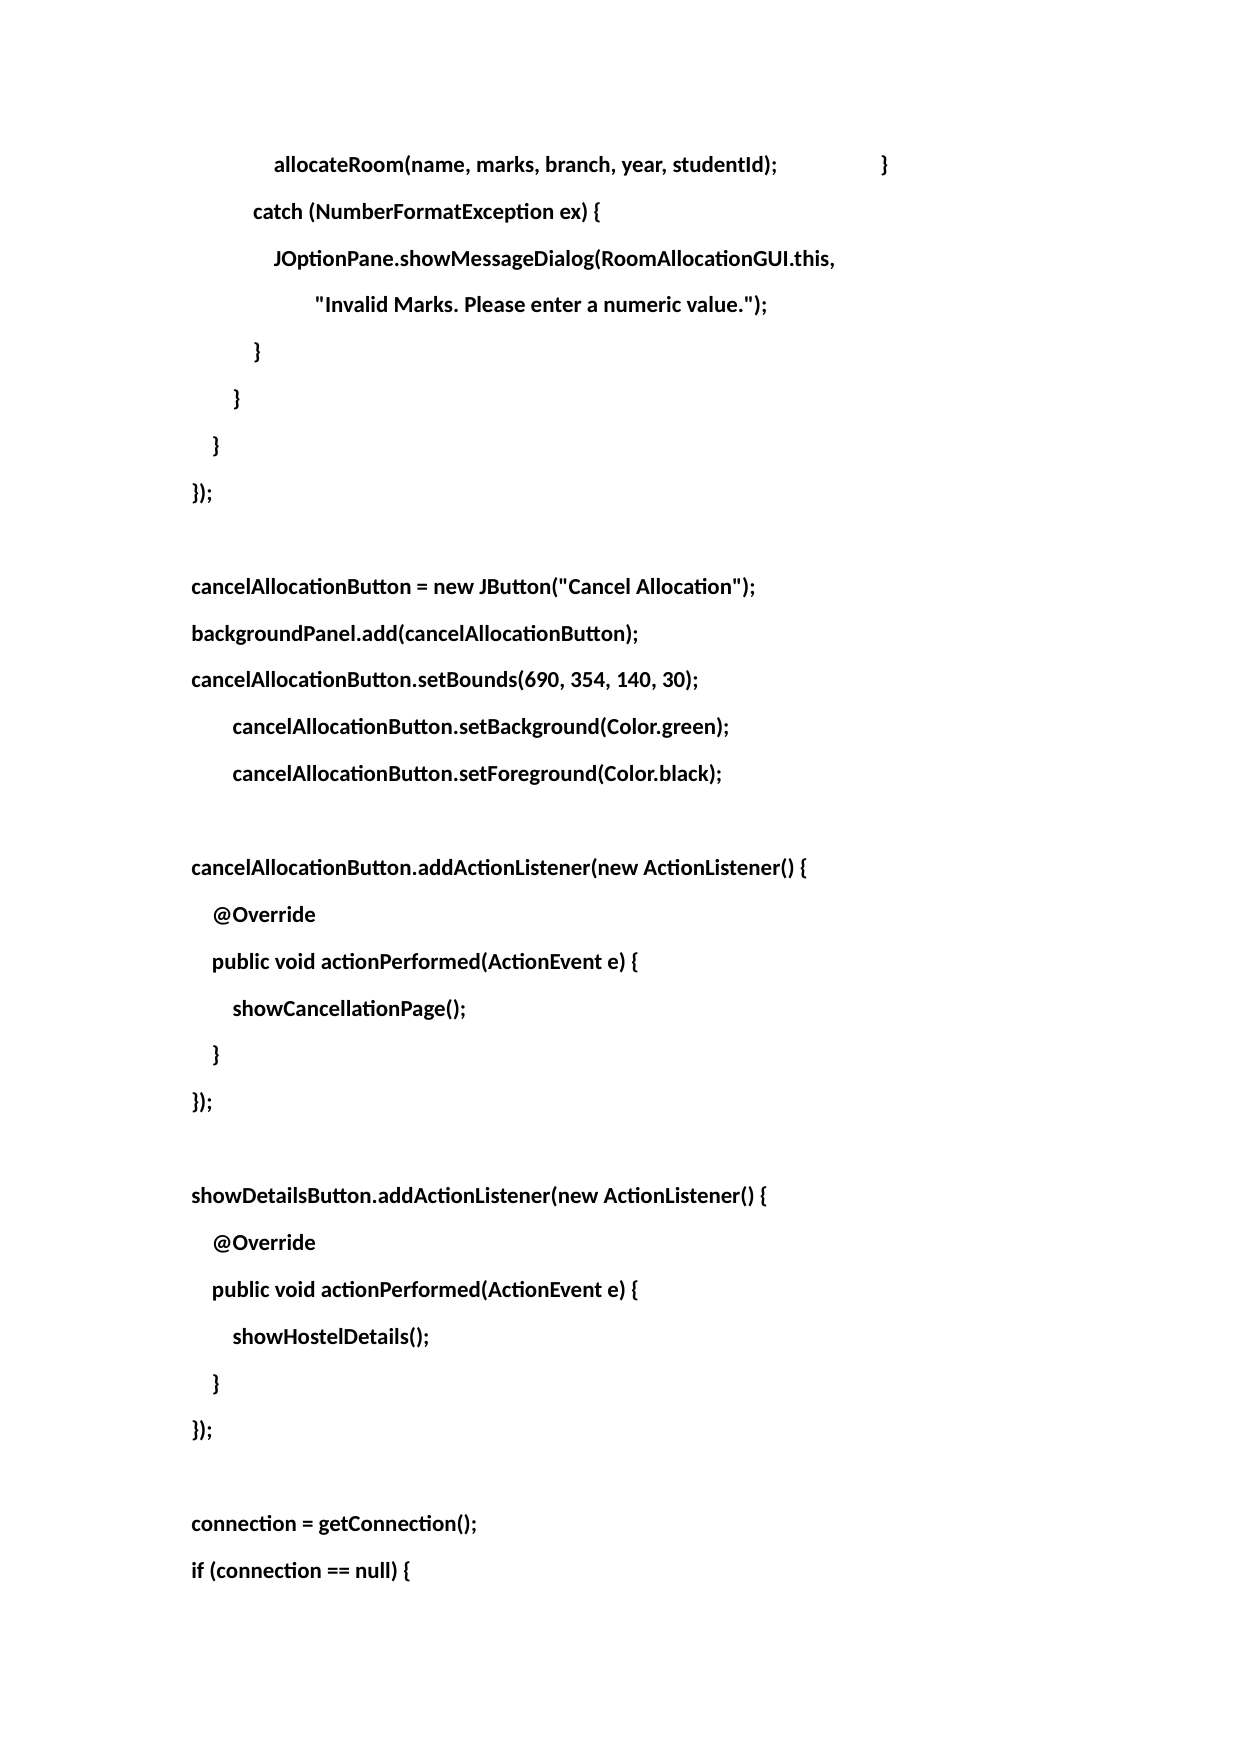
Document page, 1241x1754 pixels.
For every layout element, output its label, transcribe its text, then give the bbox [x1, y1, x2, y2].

text } [150, 384, 1090, 412]
text cancelAllocationButton.addActionListener(new ActionListener() { [150, 853, 1090, 881]
text allocateRoom(name, marks, branch, year, studentId); } [150, 150, 1090, 178]
text public void actionPerformed(ActionEvent e) { [150, 1275, 1090, 1303]
text showHostelDetails(); [150, 1322, 1090, 1350]
text public void actionPerformed(ActionEvent e) { [150, 947, 1090, 975]
text JOptionPane.showMessageDialog(RoomAllocationGUI.this, [150, 244, 1090, 272]
text @Override [150, 1228, 1090, 1256]
text } [150, 1369, 1090, 1397]
text catch (NumberFormatException ex) { [150, 197, 1090, 225]
text "Invalid Marks. Please enter a numeric value."); [150, 291, 1090, 319]
text cancelAllocationButton.setBackground(Color.green); [150, 712, 1090, 741]
text }); [150, 478, 1090, 506]
text cancelAllocationButton = new JButton("Cancel Allocation"); [150, 572, 1090, 600]
text } [150, 337, 1090, 366]
text backgroundPanel.add(cancelAllocationButton); [150, 619, 1090, 647]
text @Override [150, 900, 1090, 928]
text }); [150, 1416, 1090, 1444]
text showDetailsButton.addActionListener(new ActionListener() { [150, 1181, 1090, 1209]
text showCancellationPage(); [150, 994, 1090, 1022]
text } [150, 1041, 1090, 1069]
text }); [150, 1087, 1090, 1116]
text connection = getConnection(); [150, 1509, 1090, 1537]
text } [150, 431, 1090, 459]
text cancelAllocationButton.setBounds(690, 354, 140, 30); [150, 666, 1090, 694]
text if (connection == null) { [150, 1556, 1090, 1584]
text cancelAllocationButton.setForeground(Color.black); [150, 759, 1090, 787]
